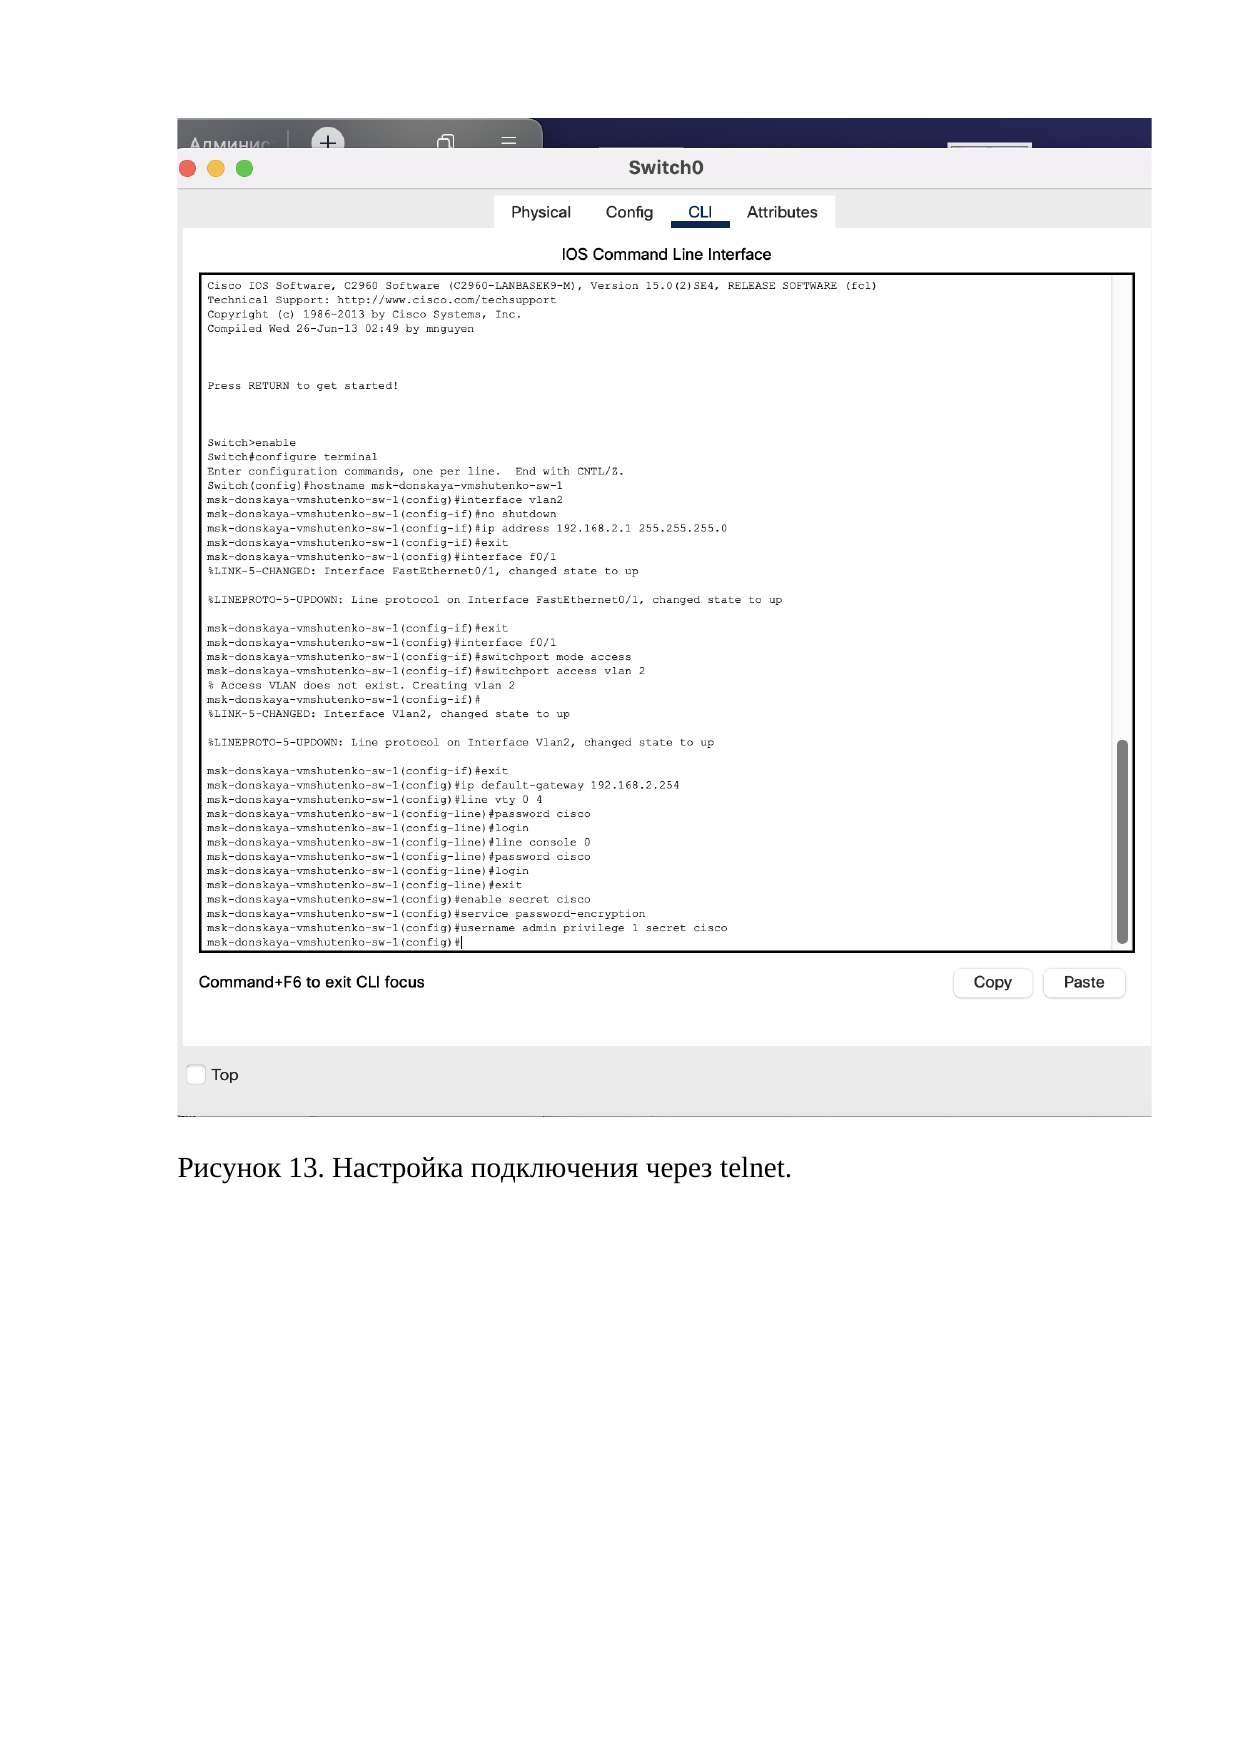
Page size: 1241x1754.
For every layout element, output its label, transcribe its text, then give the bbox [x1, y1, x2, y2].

picture [177, 118, 1152, 1117]
text Рисунок 13. Настройка подключения через telnet. [177, 1150, 1152, 1184]
